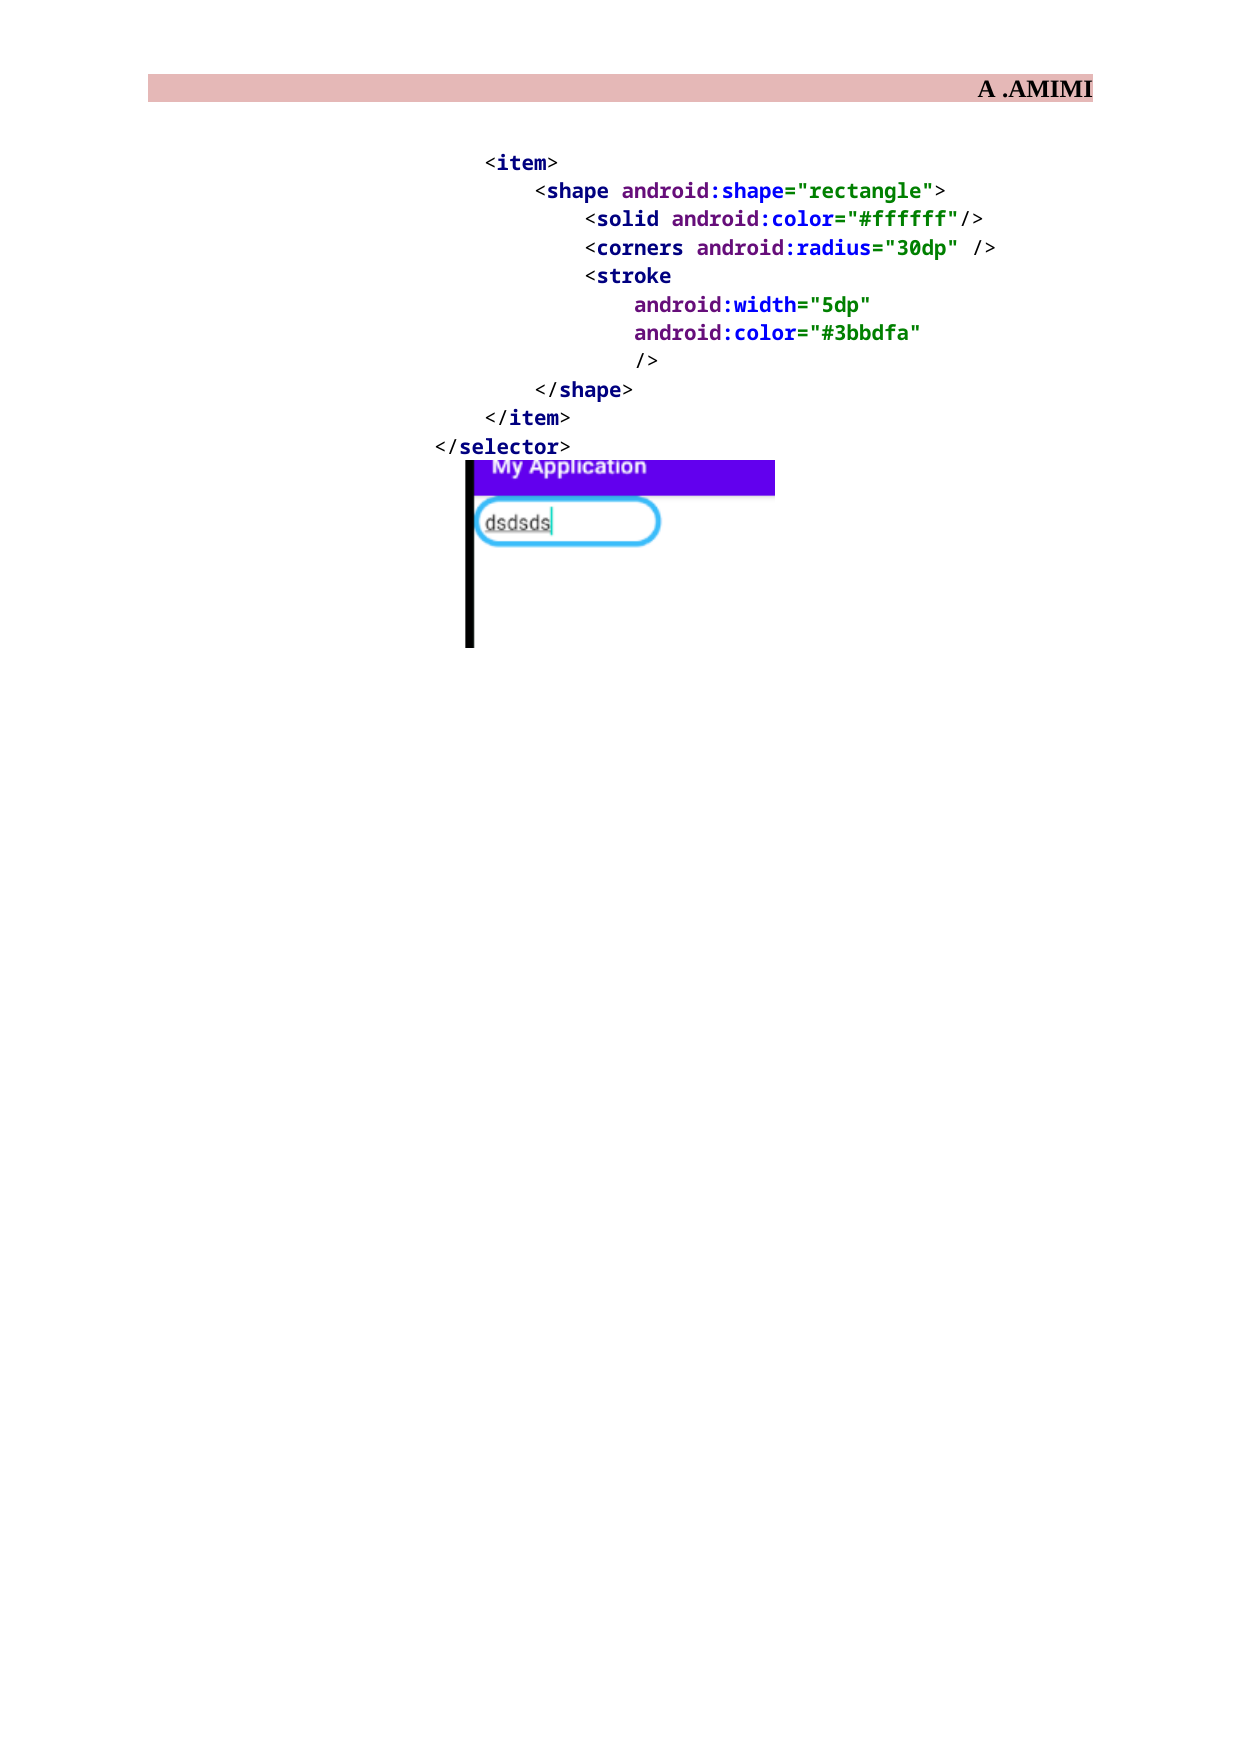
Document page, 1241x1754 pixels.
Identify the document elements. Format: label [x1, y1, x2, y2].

picture [465, 460, 775, 648]
text [434, 148, 1093, 460]
